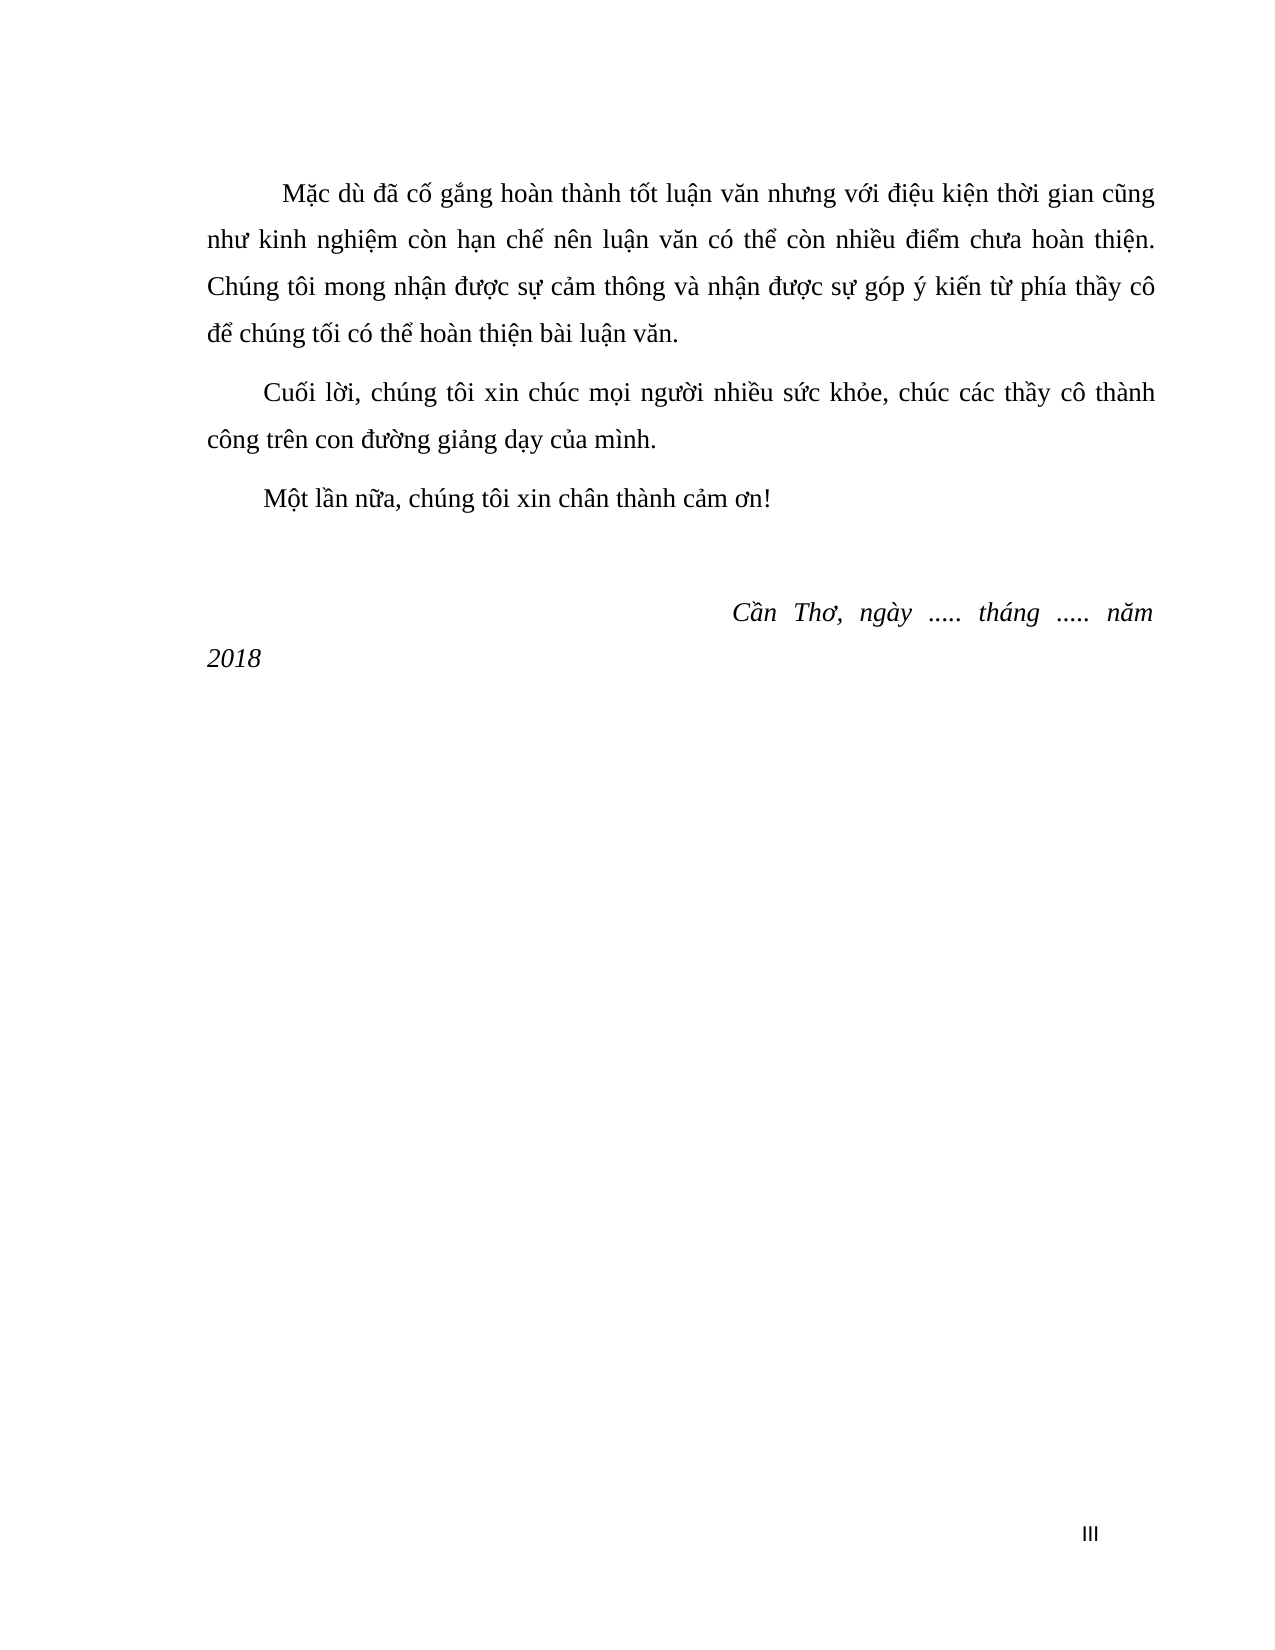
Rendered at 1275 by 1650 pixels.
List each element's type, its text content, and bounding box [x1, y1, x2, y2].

text Cần Thơ, ngày ..... tháng ..... năm 2018 [207, 596, 1156, 673]
text Mặc dù đã cố gắng hoàn thành tốt luận văn nhưng với điệu kiện thời gian cũng như kinh nghiệm còn hạn chế nên luận văn có thể còn nhiều điểm chưa hoàn thiện. Chúng tôi mong nhận được sự cảm thông và nhận được sự góp ý kiến từ phía thầy cô để chúng tối có thể hoàn thiện bài luận văn. [207, 177, 1156, 348]
text Một lần nữa, chúng tôi xin chân thành cảm ơn! [207, 482, 1156, 513]
text Cuối lời, chúng tôi xin chúc mọi người nhiều sức khỏe, chúc các thầy cô thành công trên con đường giảng dạy của mình. [207, 376, 1156, 454]
